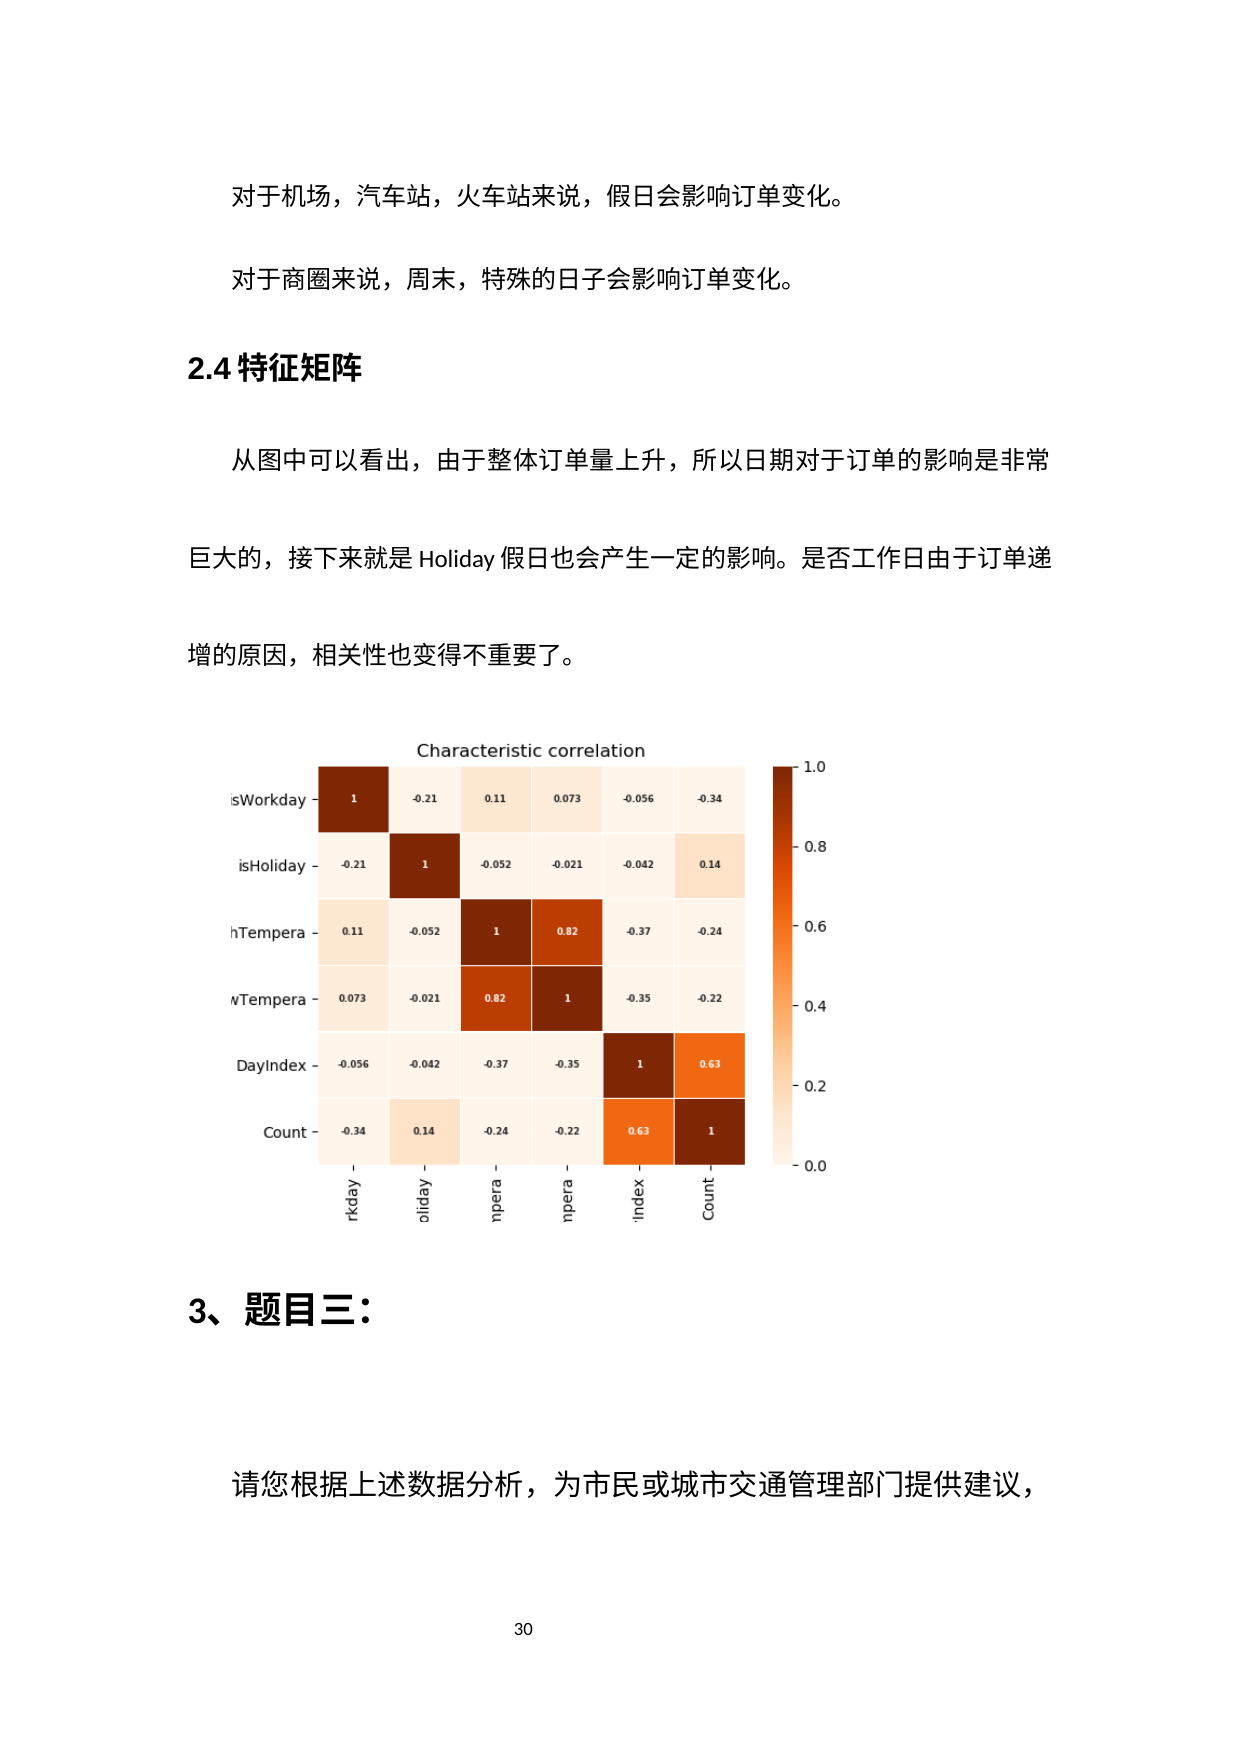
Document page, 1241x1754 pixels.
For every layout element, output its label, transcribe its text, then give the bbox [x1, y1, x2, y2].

subtitle 3、题目三： [187, 1275, 1053, 1340]
text 对于商圈来说，周末，特殊的日子会影响订单变化。 [187, 245, 1053, 310]
picture [231, 704, 922, 1222]
text 从图中可以看出，由于整体订单量上升，所以日期对于订单的影响是非常巨大的，接下来就是Holiday假日也会产生一定的影响。是否工作日由于订单递增的原因，相关性也变得不重要了。 [187, 426, 1053, 686]
text 对于机场，汽车站，火车站来说，假日会影响订单变化。 [187, 162, 1053, 227]
subtitle 2.4特征矩阵 [187, 333, 1053, 398]
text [187, 1450, 1053, 1515]
